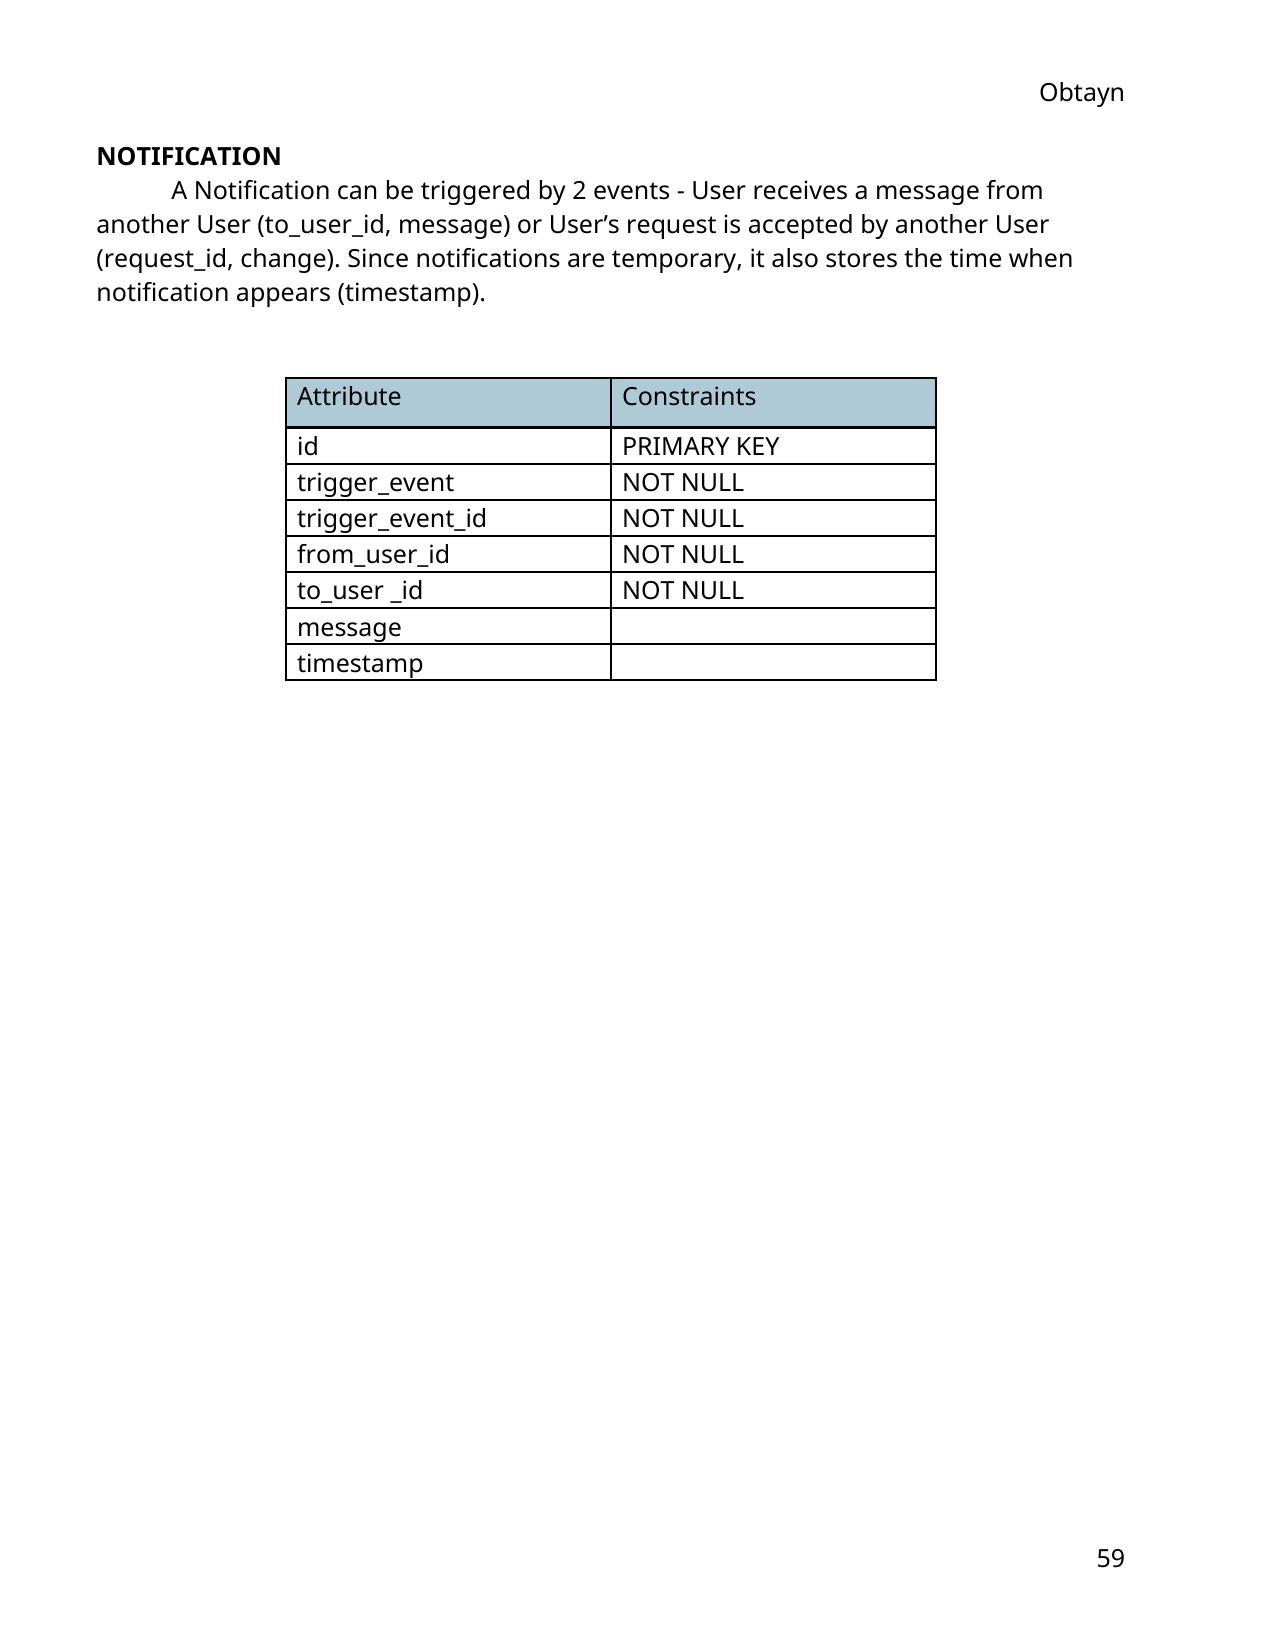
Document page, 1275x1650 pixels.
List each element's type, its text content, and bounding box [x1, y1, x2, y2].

table_cell timestamp [287, 645, 610, 679]
table_cell trigger_event_id [287, 501, 610, 535]
text A Notification can be triggered by 2 events - User receives a message from another User (to_user_id, message) or User’s request is accepted by another User (request_id, change). Since notifications are temporary, it also stores the time when notification appears (timestamp). [96, 172, 1125, 308]
table_cell message [287, 609, 610, 643]
table_header Constraints [612, 379, 935, 426]
table_cell id [287, 429, 610, 462]
table_cell NOT NULL [612, 537, 935, 571]
text NOTIFICATION [96, 138, 1125, 172]
table_cell NOT NULL [612, 573, 935, 607]
table_cell NOT NULL [612, 465, 935, 499]
table_cell from_user_id [287, 537, 610, 571]
table_cell NOT NULL [612, 501, 935, 535]
table_header Attribute [287, 379, 610, 426]
table_cell to_user _id [287, 573, 610, 607]
table_cell trigger_event [287, 465, 610, 499]
table_cell [612, 645, 935, 679]
table_cell PRIMARY KEY [612, 429, 935, 462]
table_cell [612, 609, 935, 643]
